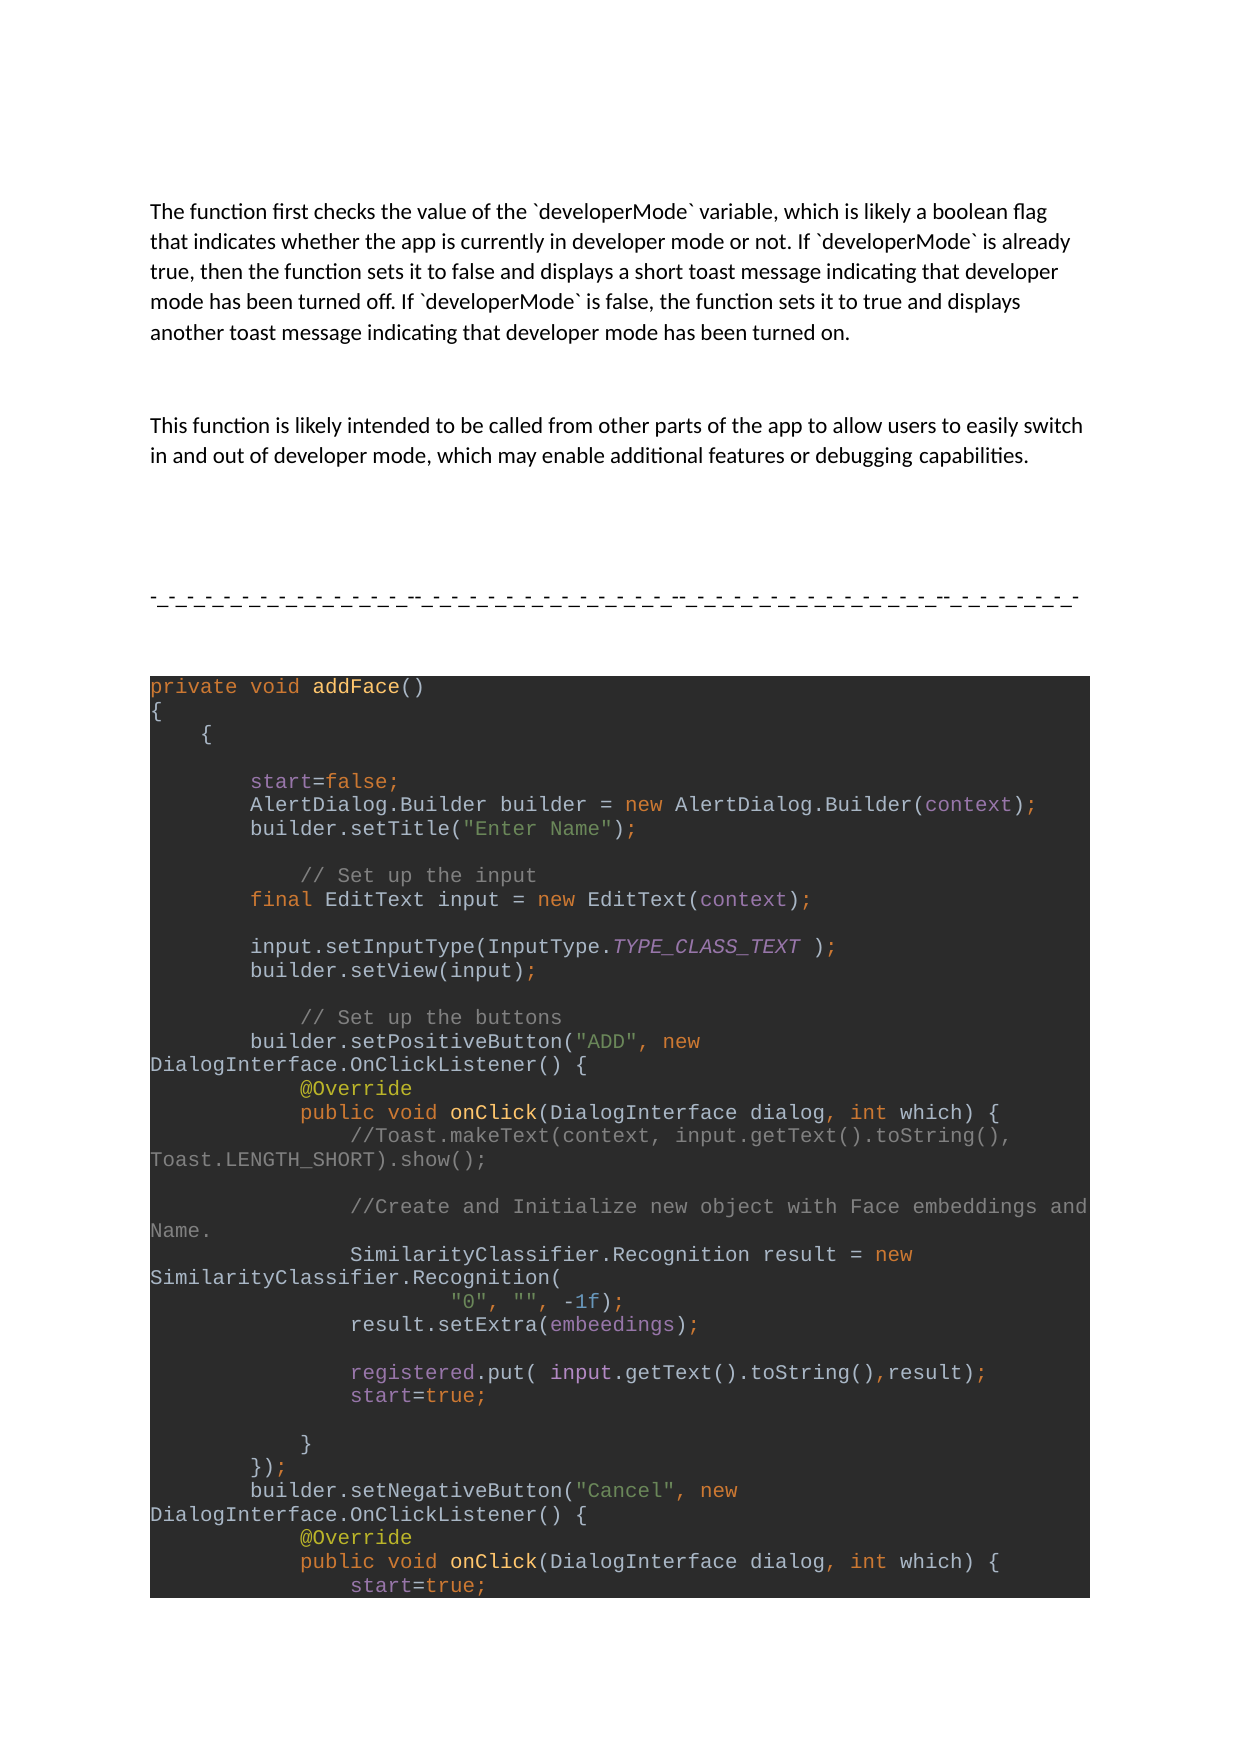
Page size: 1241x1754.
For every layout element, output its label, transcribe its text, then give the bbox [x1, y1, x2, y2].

text -_-_-_-_-_-_-_-_-_-_-_-_-_-_--_-_-_-_-_-_-_-_-_-_-_-_-_-_--_-_-_-_-_-_-_-_-_-_-_-_-_-_--_-_-_-_-_-_-_- [150, 582, 1090, 610]
text The function first checks the value of the `developerMode` variable, which is likely a boolean flag that indicates whether the app is currently in developer mode or not. If `developerMode` is already true, then the function sets it to false and displays a short toast message indicating that developer mode has been turned off. If `developerMode` is false, the function sets it to true and displays another toast message indicating that developer mode has been turned on. [150, 197, 1090, 346]
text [150, 676, 1090, 1598]
text This function is likely intended to be called from other parts of the app to allow users to easily switch in and out of developer mode, which may enable additional features or debugging capabilities. [150, 411, 1090, 470]
